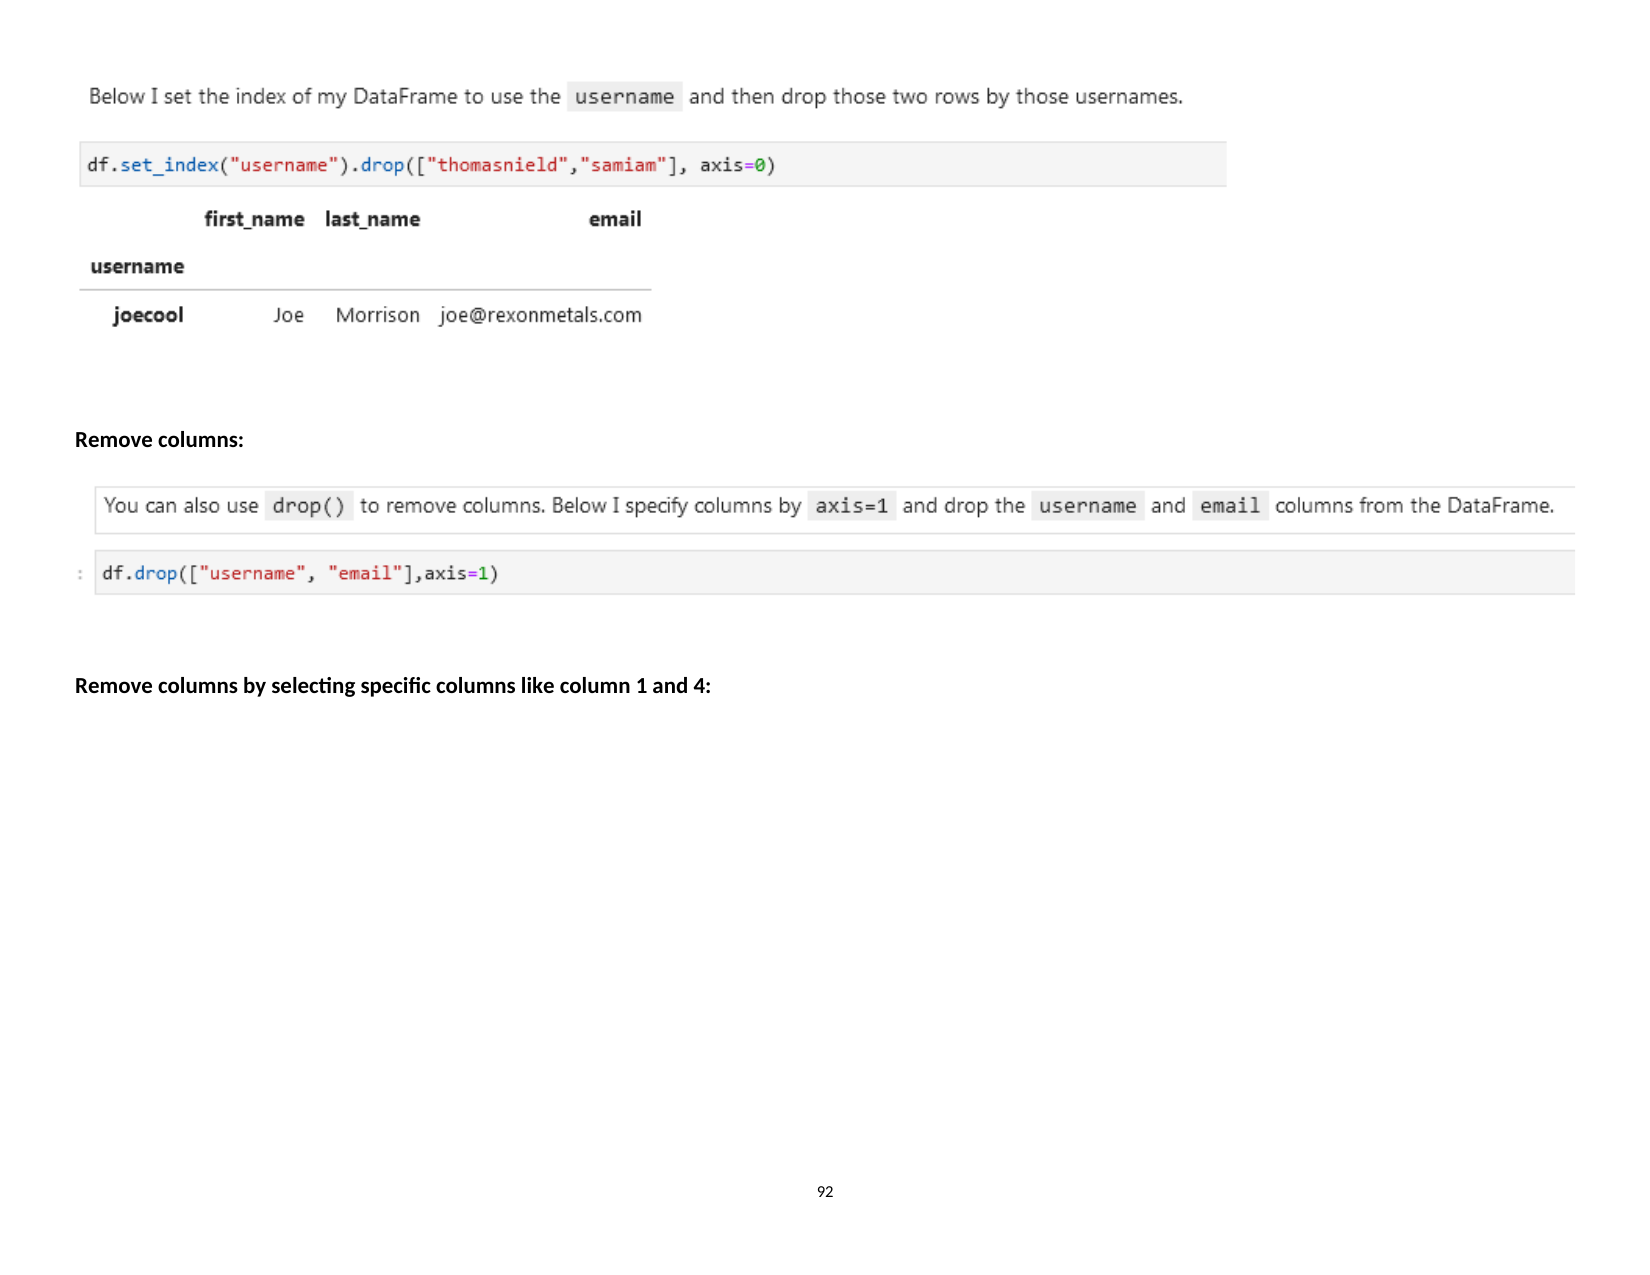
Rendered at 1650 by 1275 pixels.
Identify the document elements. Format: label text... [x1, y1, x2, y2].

picture [75, 472, 1575, 606]
text Remove columns by selecting specific columns like column 1 and 4: [75, 671, 1575, 699]
text Remove columns: [75, 425, 1575, 453]
picture [75, 75, 1227, 360]
